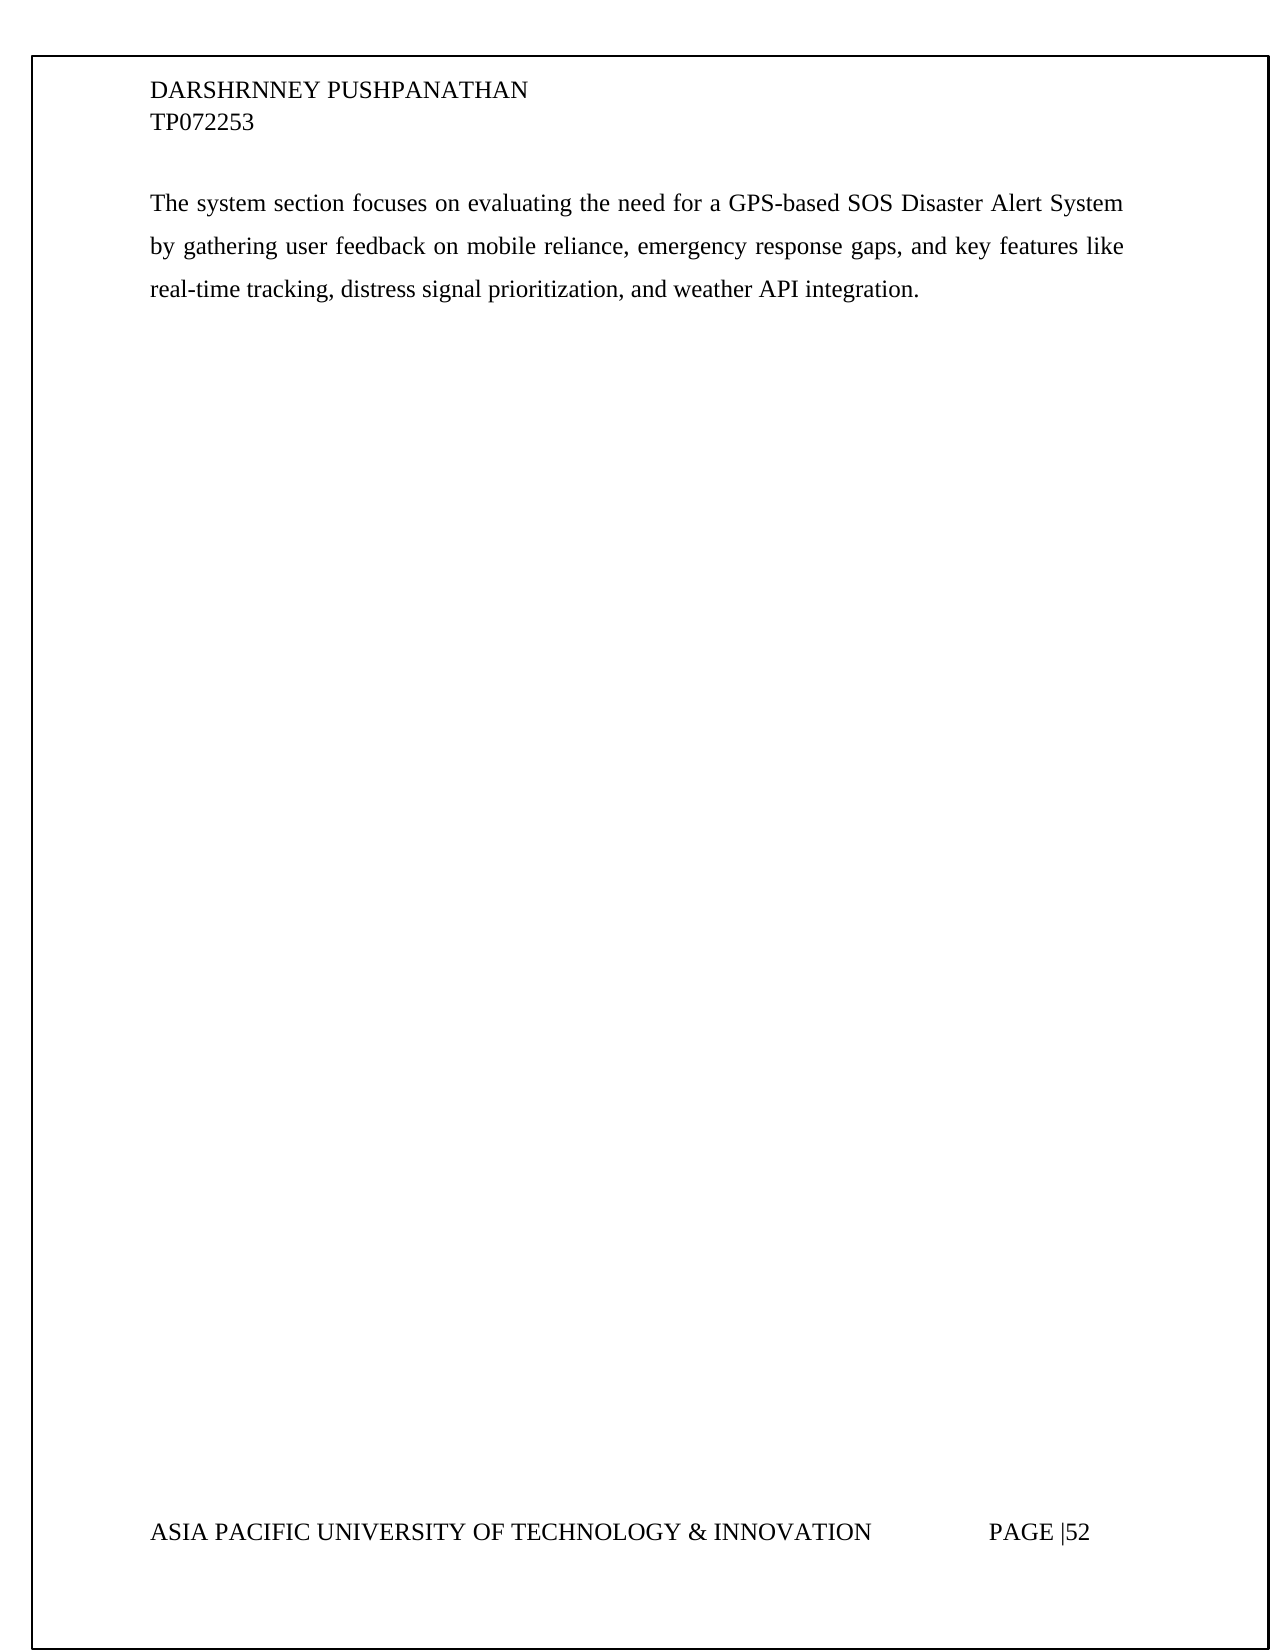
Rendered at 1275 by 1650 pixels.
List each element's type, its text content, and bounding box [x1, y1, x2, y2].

text The system section focuses on evaluating the need for a GPS-based SOS Disaster Alert System by gathering user feedback on mobile reliance, emergency response gaps, and key features like real-time tracking, distress signal prioritization, and weather API integration. [150, 188, 1125, 303]
